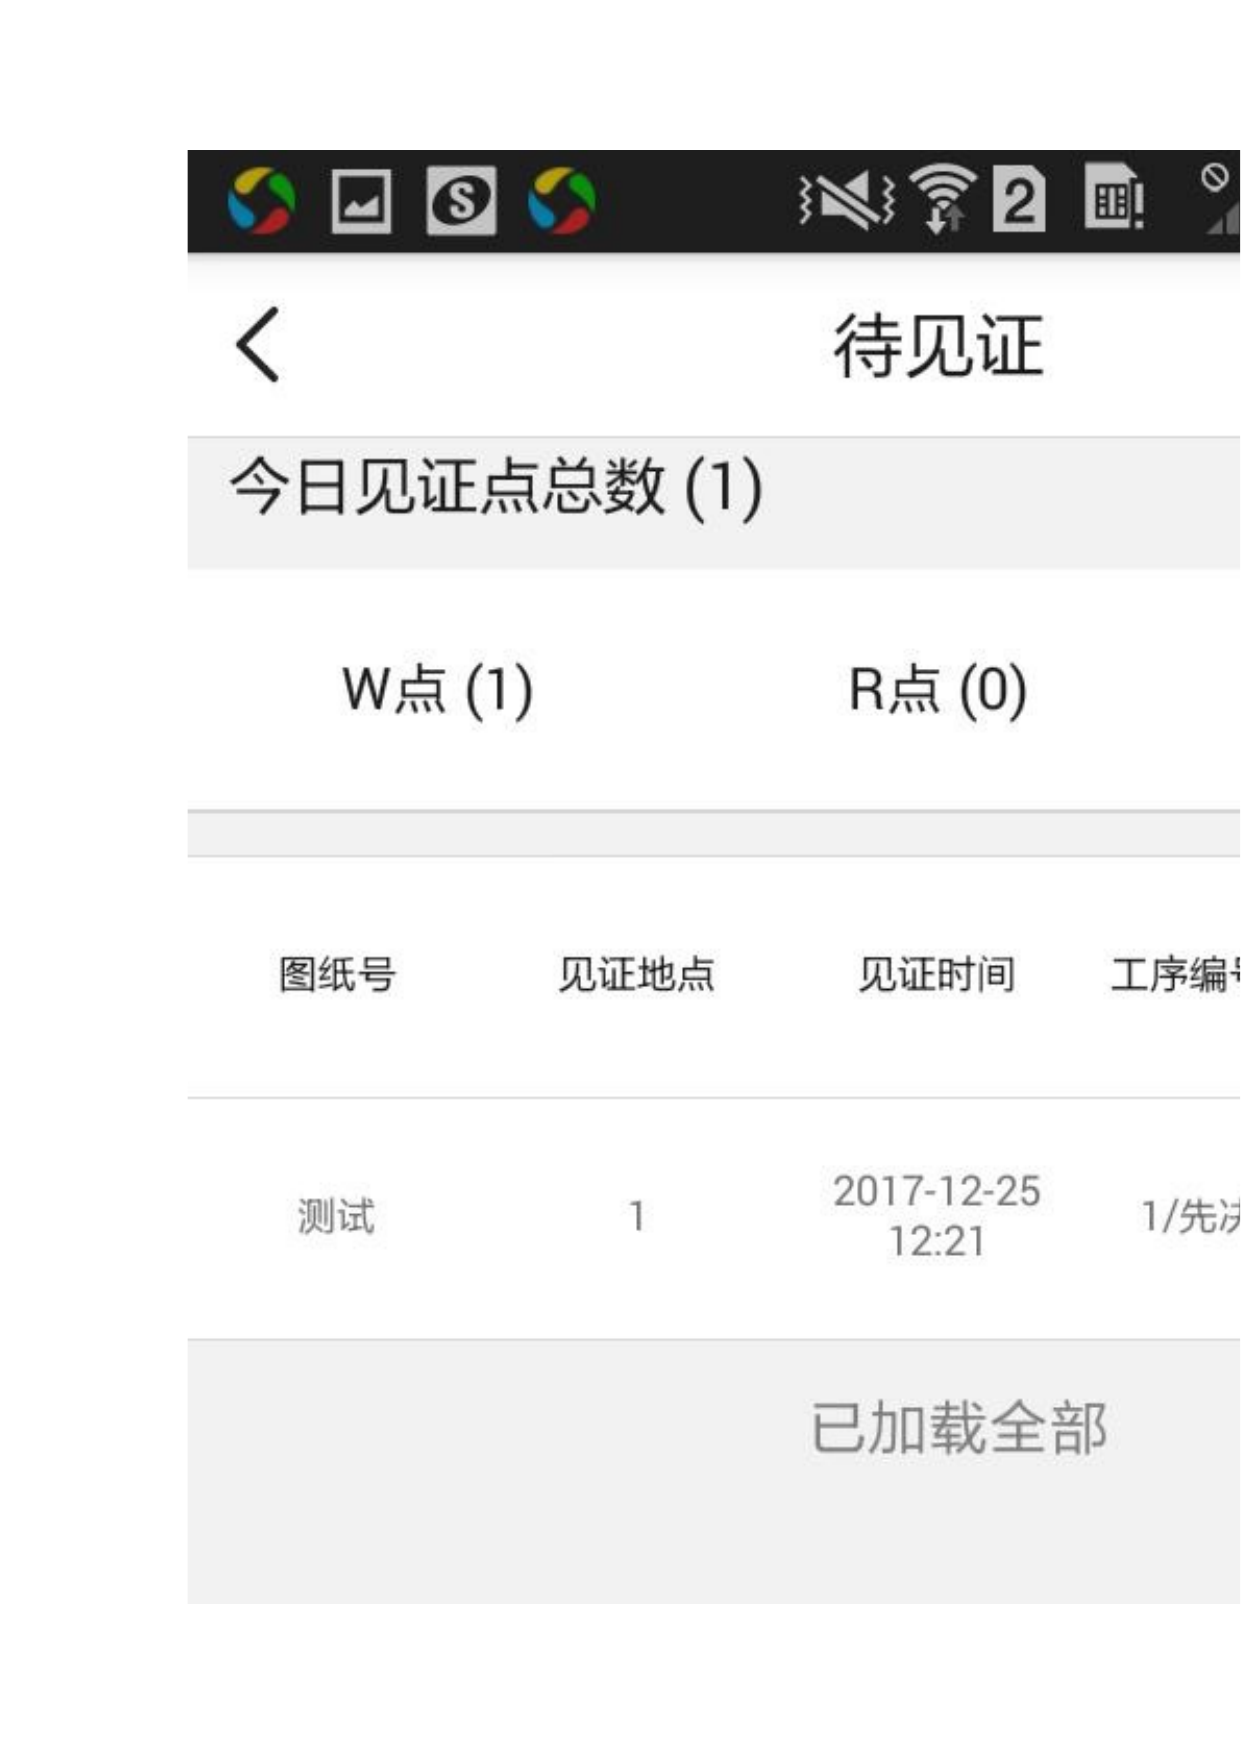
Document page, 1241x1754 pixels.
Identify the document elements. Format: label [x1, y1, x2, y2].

picture [187, 150, 1241, 1604]
